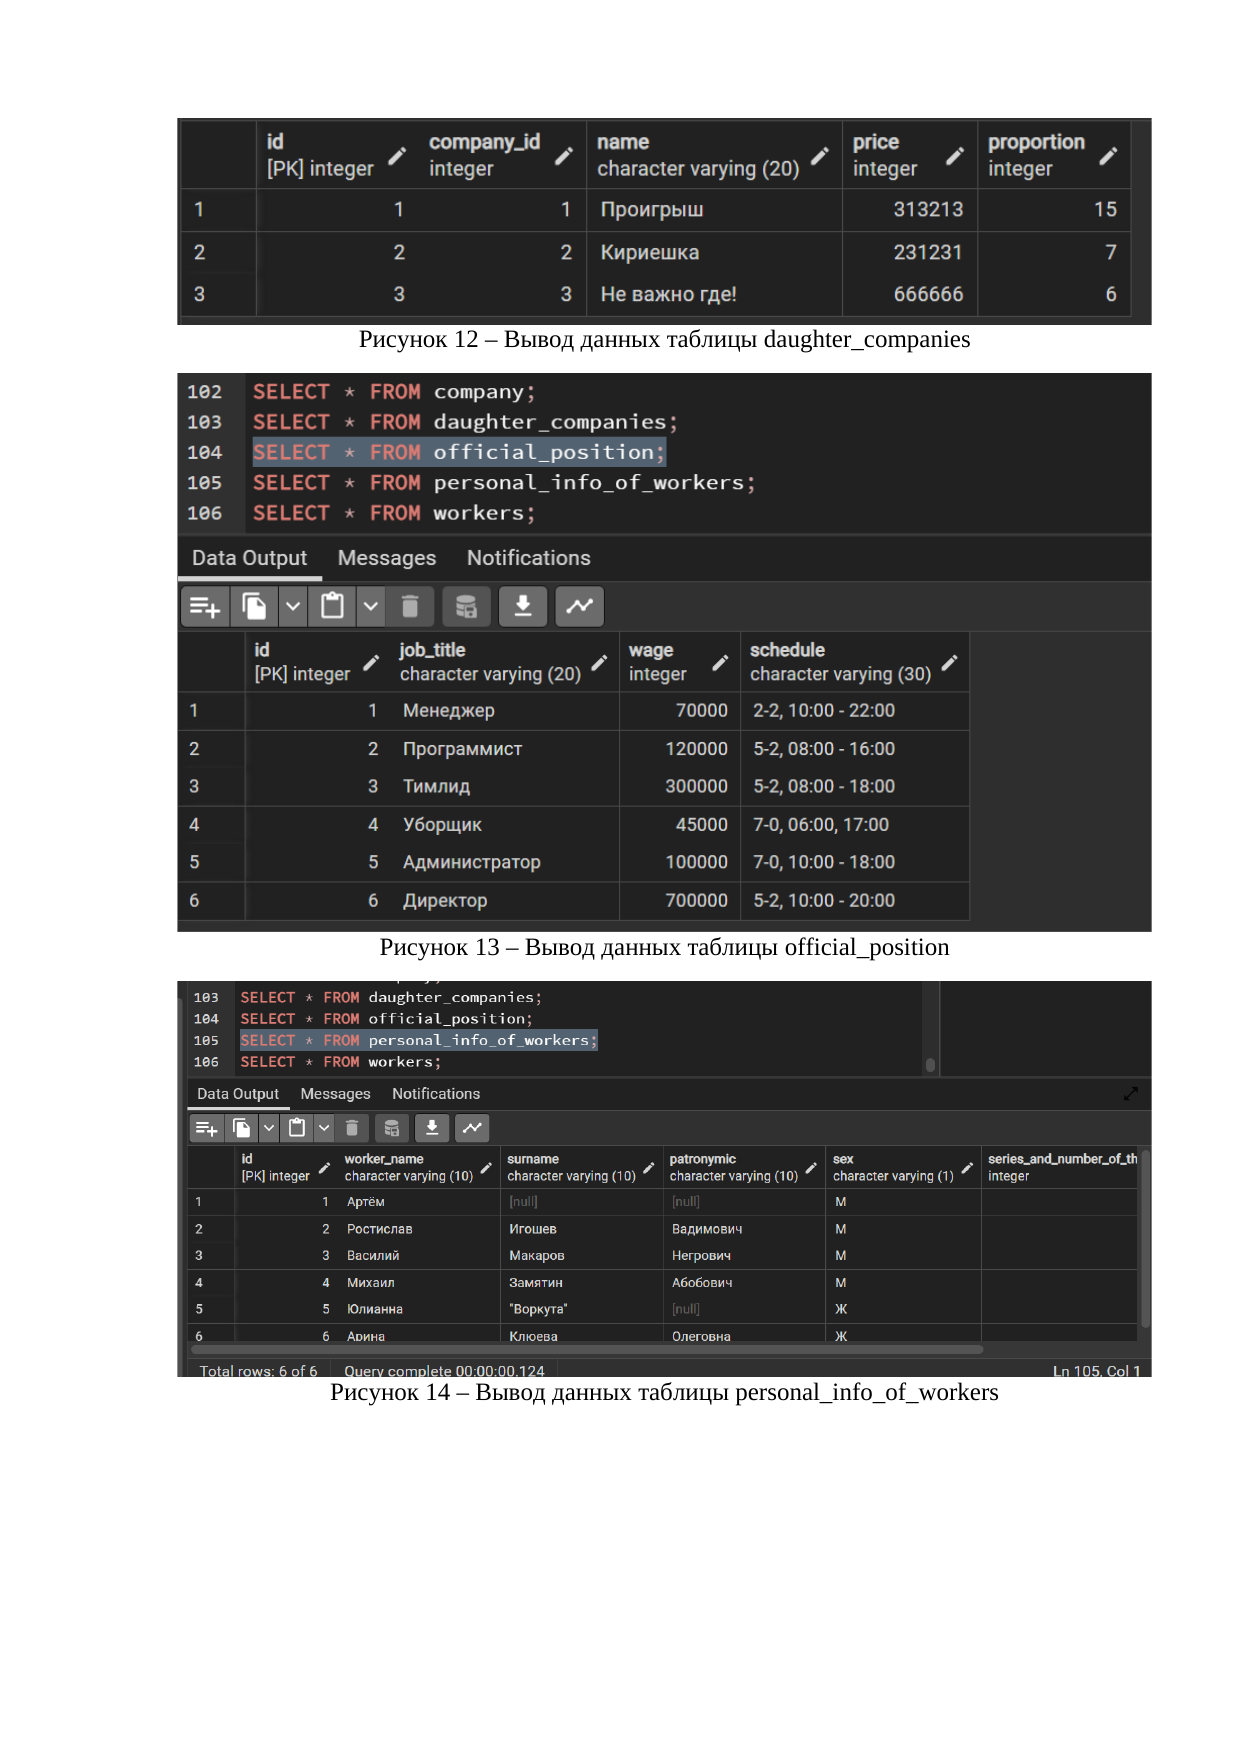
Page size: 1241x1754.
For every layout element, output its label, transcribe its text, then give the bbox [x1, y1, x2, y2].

text Рисунок 12 – Вывод данных таблицы daughter_companies [177, 325, 1152, 353]
text Рисунок 13 – Вывод данных таблицы official_position [177, 932, 1152, 960]
picture [177, 118, 1152, 325]
picture [177, 981, 1152, 1377]
picture [177, 373, 1152, 932]
text Рисунок 14 – Вывод данных таблицы personal_info_of_workers [177, 1377, 1152, 1406]
